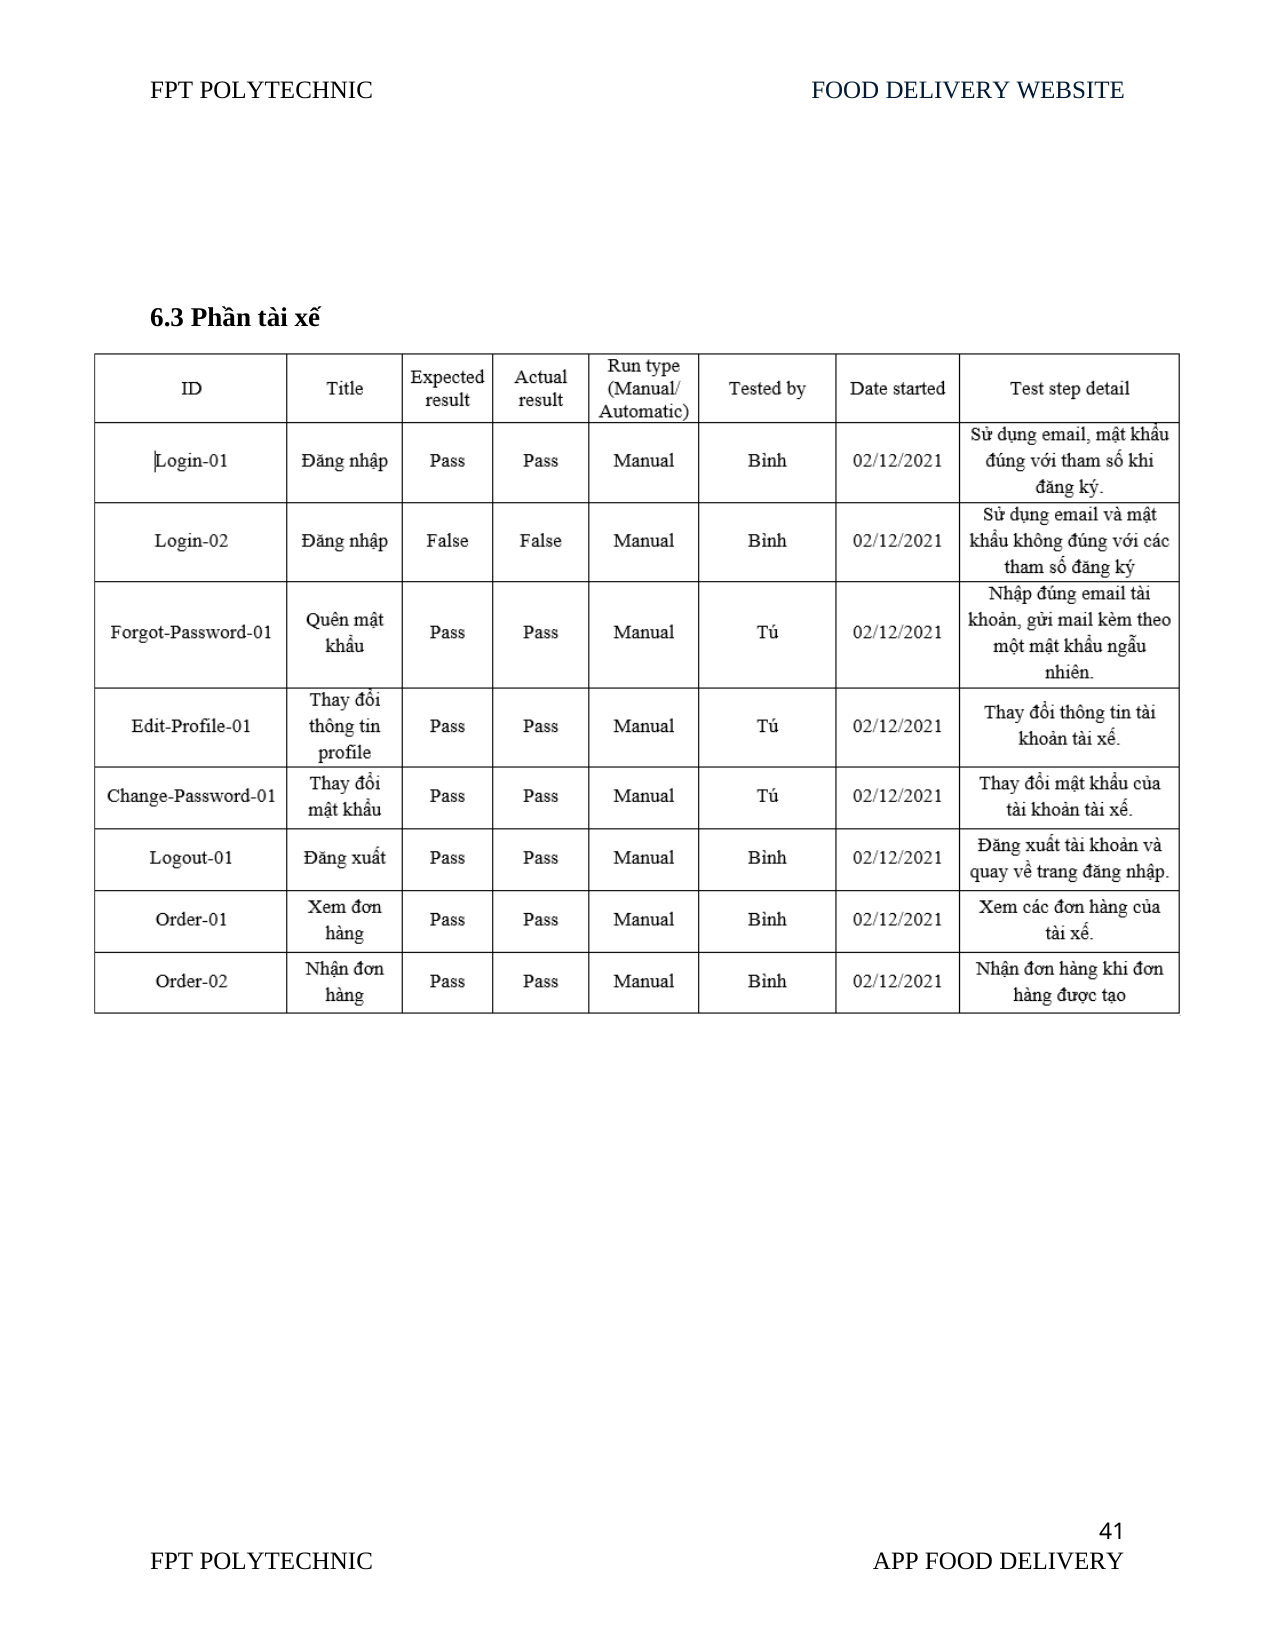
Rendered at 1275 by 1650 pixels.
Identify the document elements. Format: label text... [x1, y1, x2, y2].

text 6.3 Phần tài xế [150, 301, 1125, 332]
picture [94, 350, 1181, 1016]
